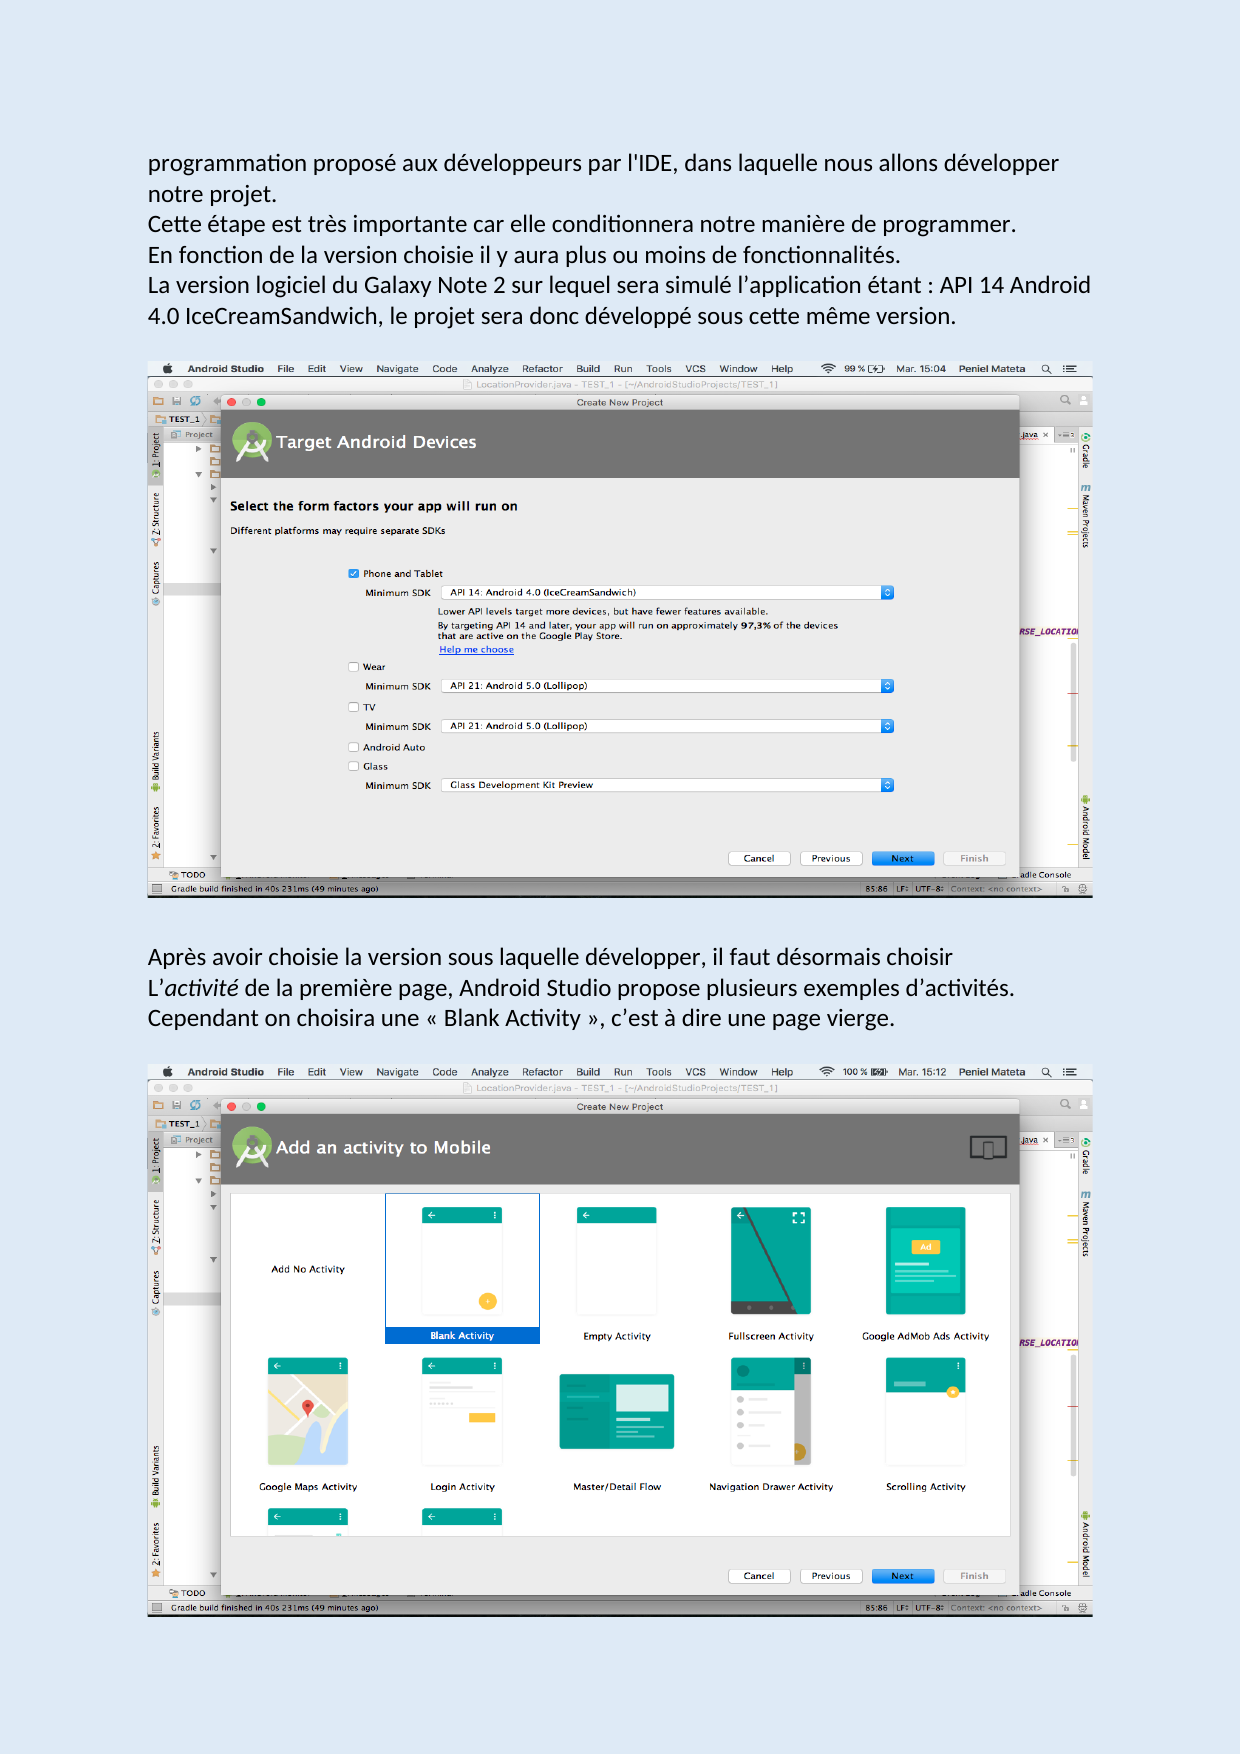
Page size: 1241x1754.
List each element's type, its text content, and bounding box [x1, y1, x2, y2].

text Cependant on choisira une « Blank Activity », c’est à dire une page vierge. [148, 1002, 1093, 1033]
text Après avoir choisie la version sous laquelle développer, il faut désormais choisir [148, 941, 1093, 972]
text L’activité de la première page, Android Studio propose plusieurs exemples d’activités. [148, 972, 1093, 1002]
text Ensuite vint le Choix cornélien du « SDK minimum » (sdk est l'acronyme anglais pour Software Development Kit), il s'agit généralement d'un ensemble d'outils d'aide à la programmation proposé aux développeurs par l'IDE, dans laquelle nous allons développer notre projet. [148, 148, 1093, 209]
picture [147, 1064, 1093, 1617]
text La version logiciel du Galaxy Note 2 sur lequel sera simulé l’application étant : API 14 Android 4.0 IceCreamSandwich, le projet sera donc développé sous cette même version. [148, 270, 1093, 331]
text En fonction de la version choisie il y aura plus ou moins de fonctionnalités. [148, 239, 1093, 270]
text Cette étape est très importante car elle conditionnera notre manière de programmer. [148, 209, 1093, 239]
picture [147, 361, 1093, 898]
